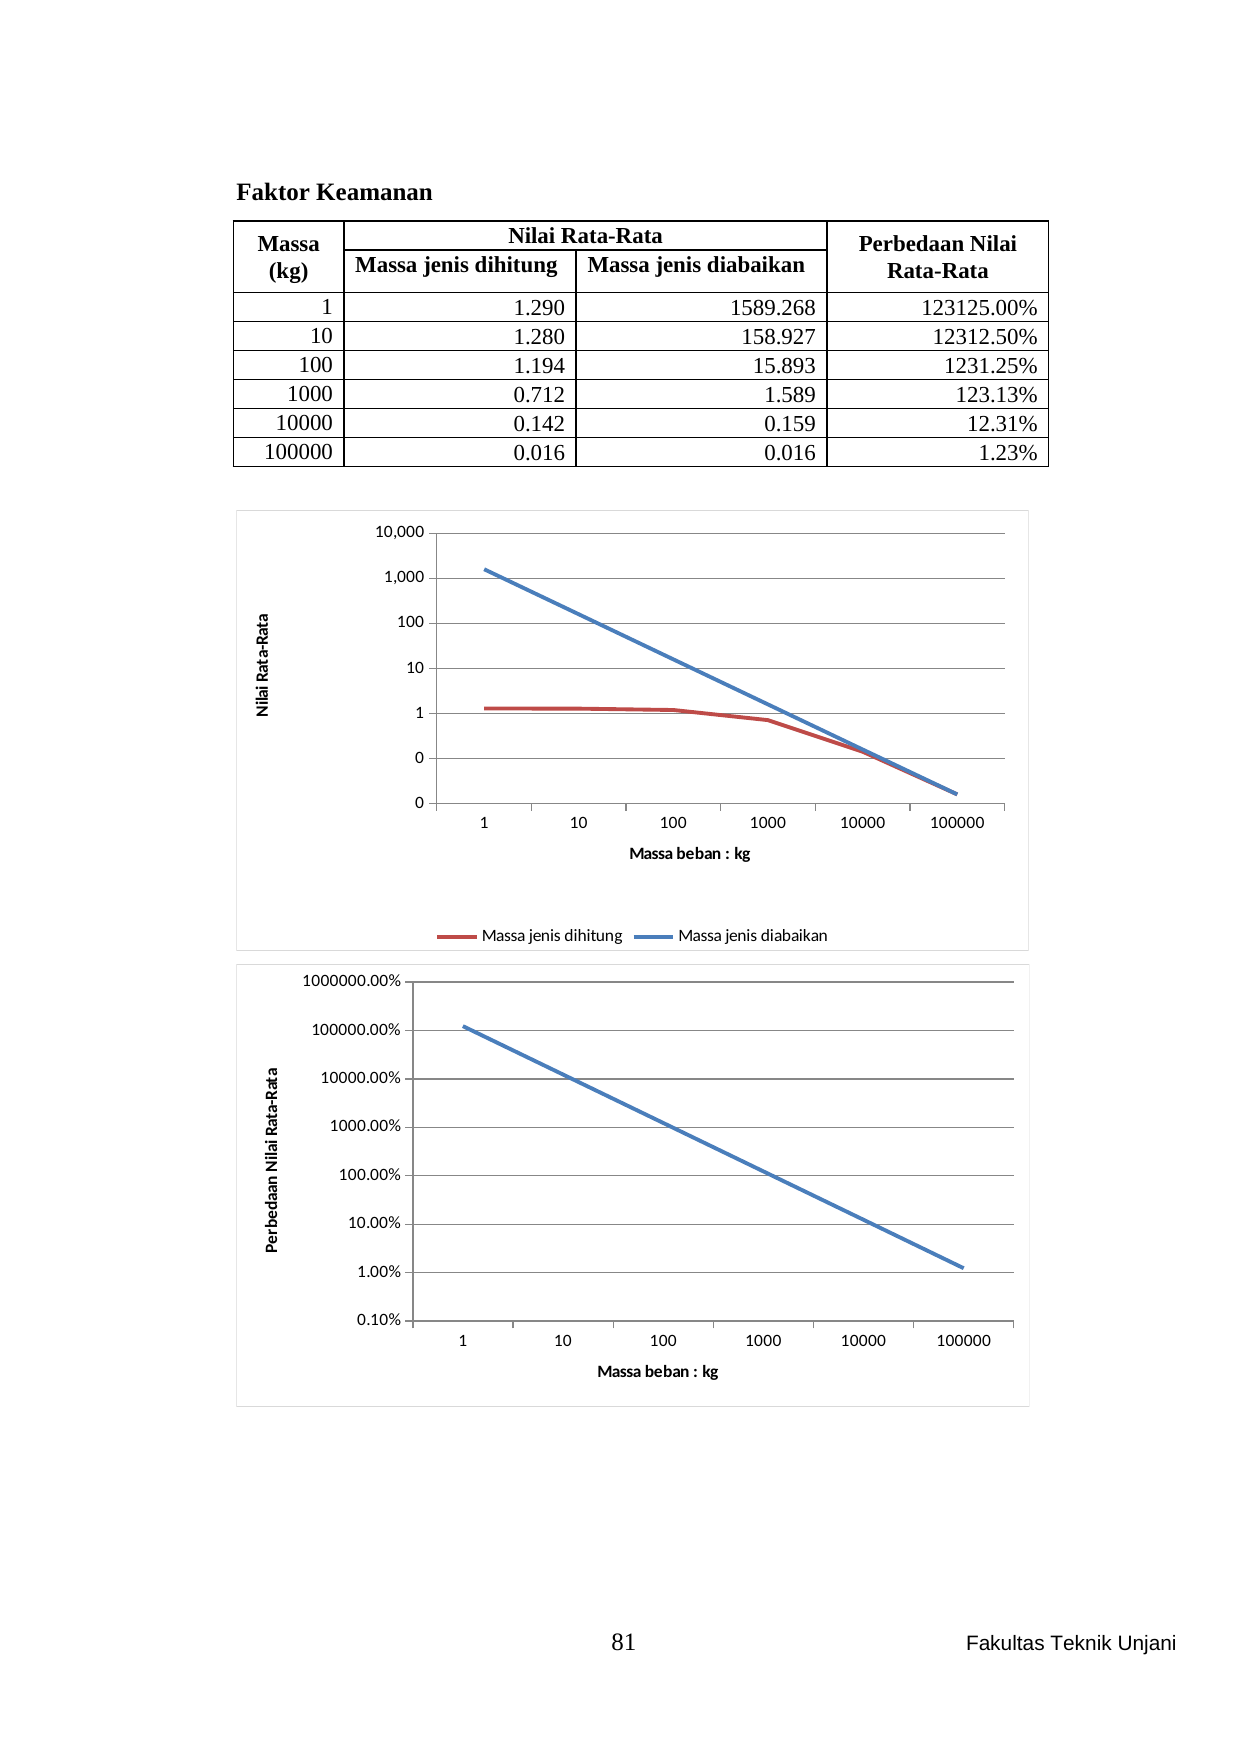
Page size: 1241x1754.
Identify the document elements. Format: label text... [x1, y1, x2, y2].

table_cell 1.23% [828, 438, 1048, 466]
table_cell 1.194 [345, 351, 575, 379]
table_cell 158.927 [577, 322, 826, 350]
table_cell 15.893 [577, 351, 826, 379]
table_cell 100 [234, 351, 343, 379]
table_cell 1 [234, 293, 343, 321]
table_header Nilai Rata-Rata [345, 222, 826, 249]
table_cell 0.142 [345, 409, 575, 437]
table_cell 10000 [234, 409, 343, 437]
table_cell 1.280 [345, 322, 575, 350]
table_cell 123125.00% [828, 293, 1048, 321]
table_cell 1589.268 [577, 293, 826, 321]
table_cell 1.290 [345, 293, 575, 321]
table_cell 1231.25% [828, 351, 1048, 379]
table_cell 1.589 [577, 380, 826, 408]
table_cell Massa jenis dihitung [345, 251, 575, 292]
table_cell 12312.50% [828, 322, 1048, 350]
table_cell 0.159 [577, 409, 826, 437]
table_header Massa (kg) [234, 222, 343, 292]
table_cell 0.016 [577, 438, 826, 466]
table_cell 100000 [234, 438, 343, 466]
table_cell 0.016 [345, 438, 575, 466]
table_cell Massa jenis diabaikan [577, 251, 826, 292]
table_cell 1000 [234, 380, 343, 408]
table_cell 0.712 [345, 380, 575, 408]
table_cell 12.31% [828, 409, 1048, 437]
table_cell 10 [234, 322, 343, 350]
text Faktor Keamanan [236, 177, 1063, 206]
table_header Perbedaan Nilai Rata-Rata [828, 222, 1048, 292]
table_cell 123.13% [828, 380, 1048, 408]
